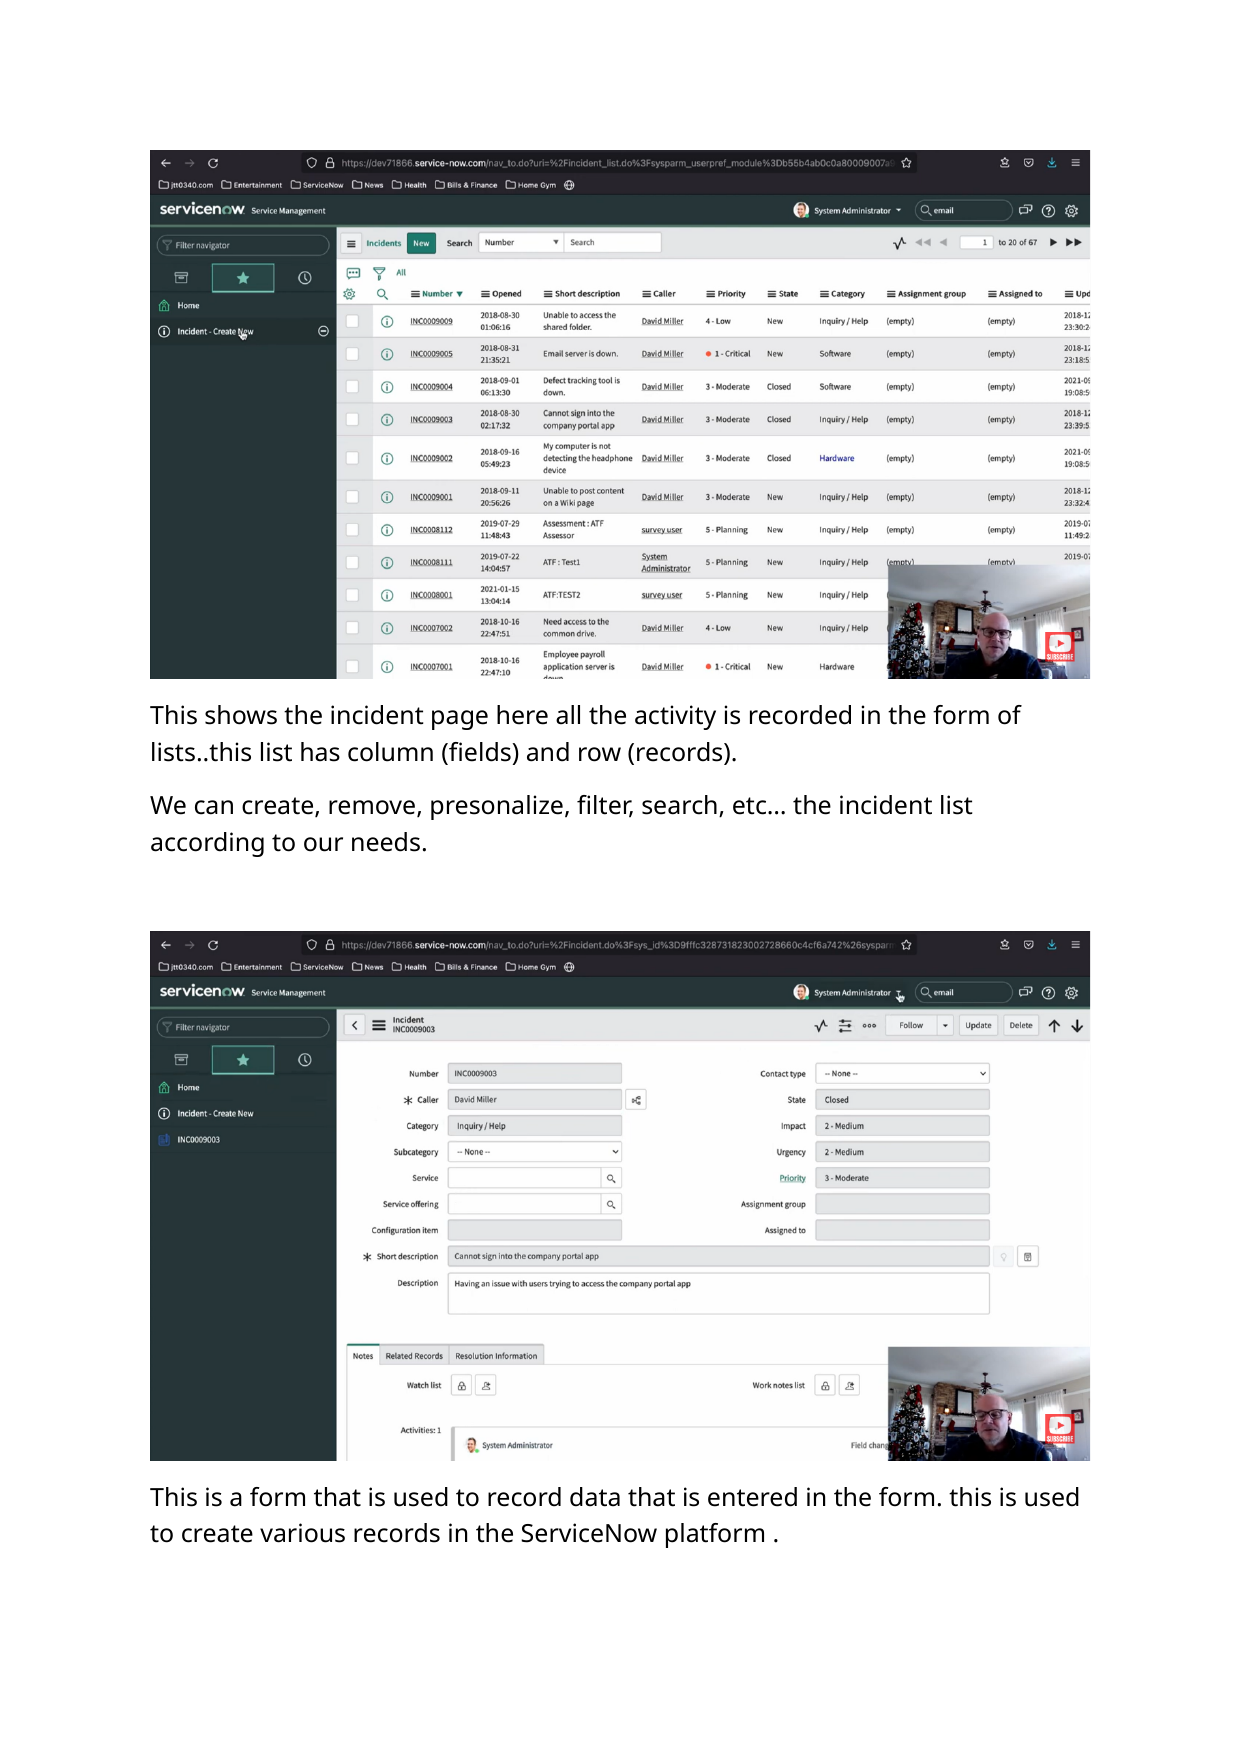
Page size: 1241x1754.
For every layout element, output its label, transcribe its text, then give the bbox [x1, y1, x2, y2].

text We can create, remove, presonalize, filter, search, etc… the incident list according to our needs. [150, 788, 1090, 859]
picture [150, 150, 1091, 679]
text This is a form that is used to record data that is entered in the form. this is used to create various records in the ServiceNow platform . [150, 1479, 1090, 1550]
picture [150, 931, 1091, 1461]
text This shows the incident page here all the activity is recorded in the form of lists..this list has column (fields) and row (records). [150, 698, 1090, 768]
